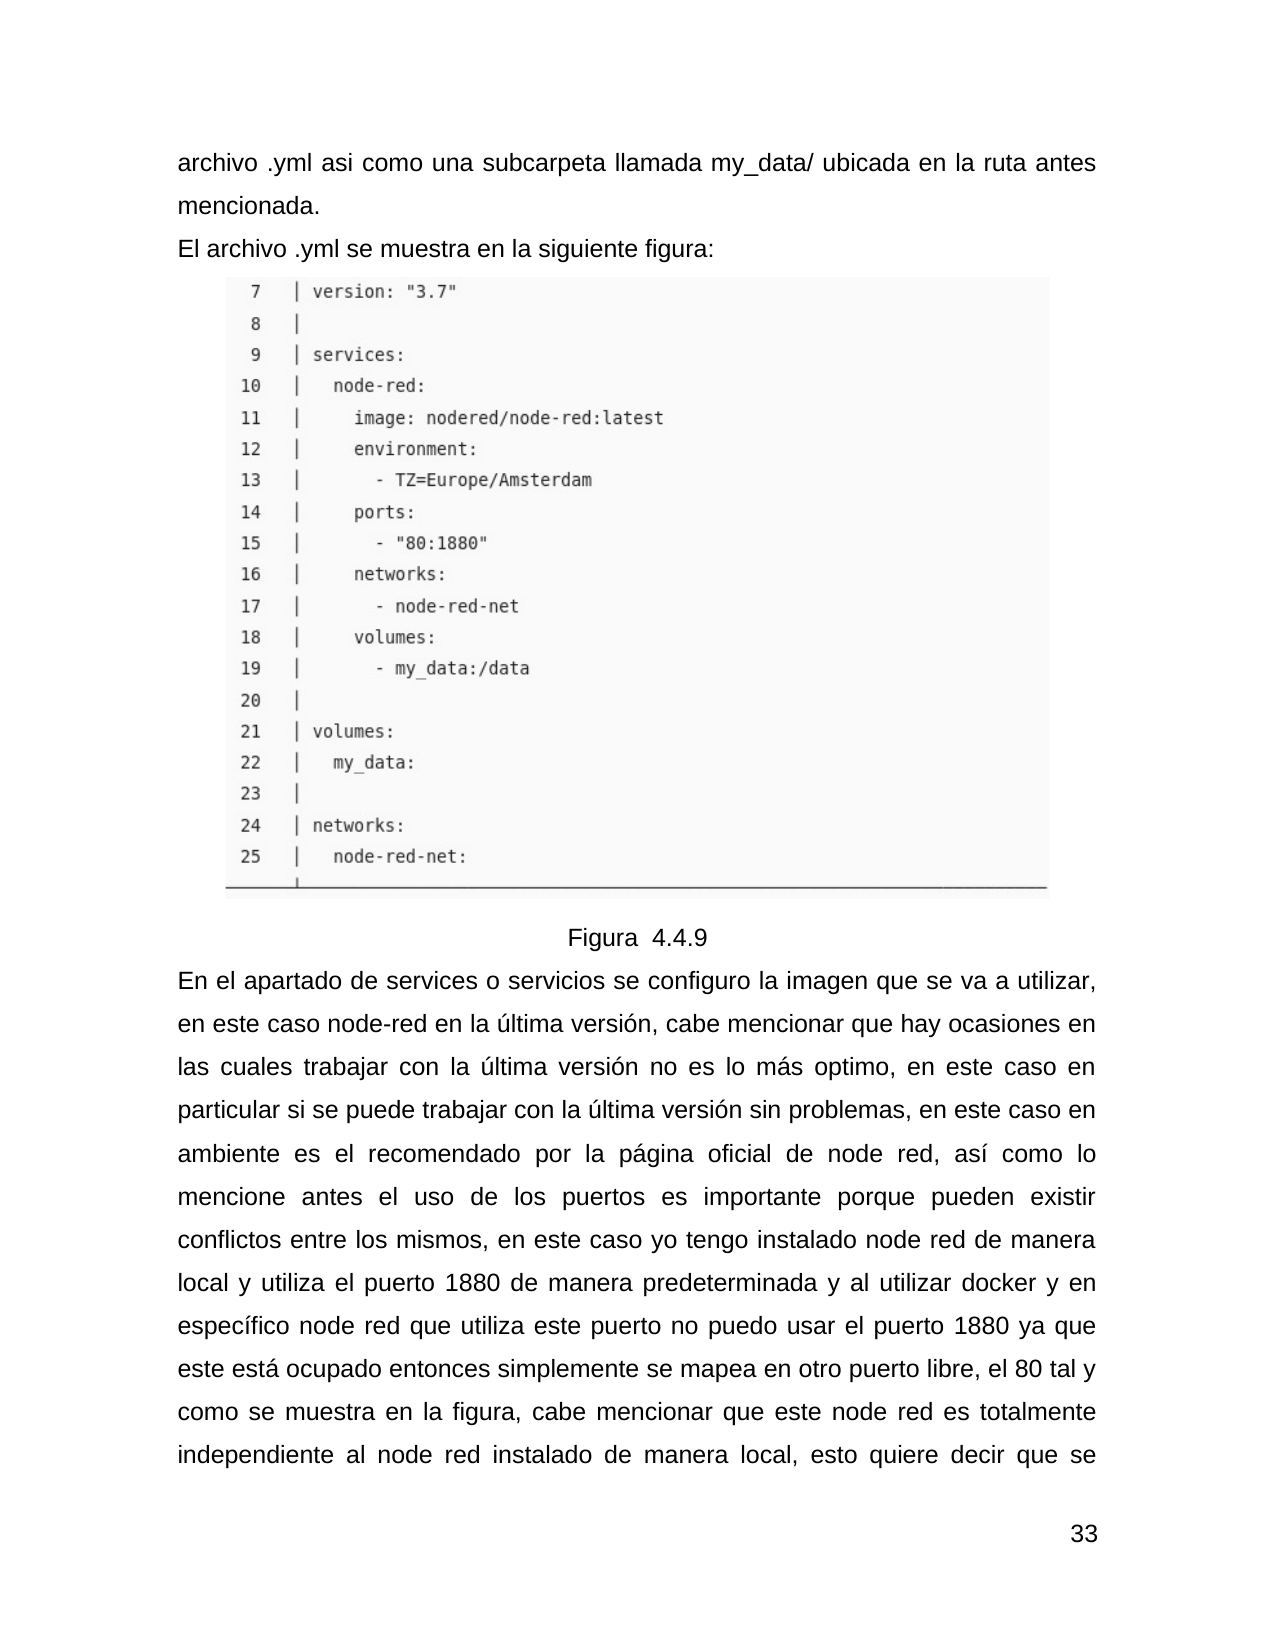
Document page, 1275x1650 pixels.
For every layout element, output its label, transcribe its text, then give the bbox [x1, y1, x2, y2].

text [177, 148, 1098, 219]
text El archivo .yml se muestra en la siguiente figura: [177, 234, 1098, 263]
text Figura 4.4.9 [177, 923, 1098, 952]
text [177, 966, 1098, 1469]
picture [225, 277, 1050, 899]
